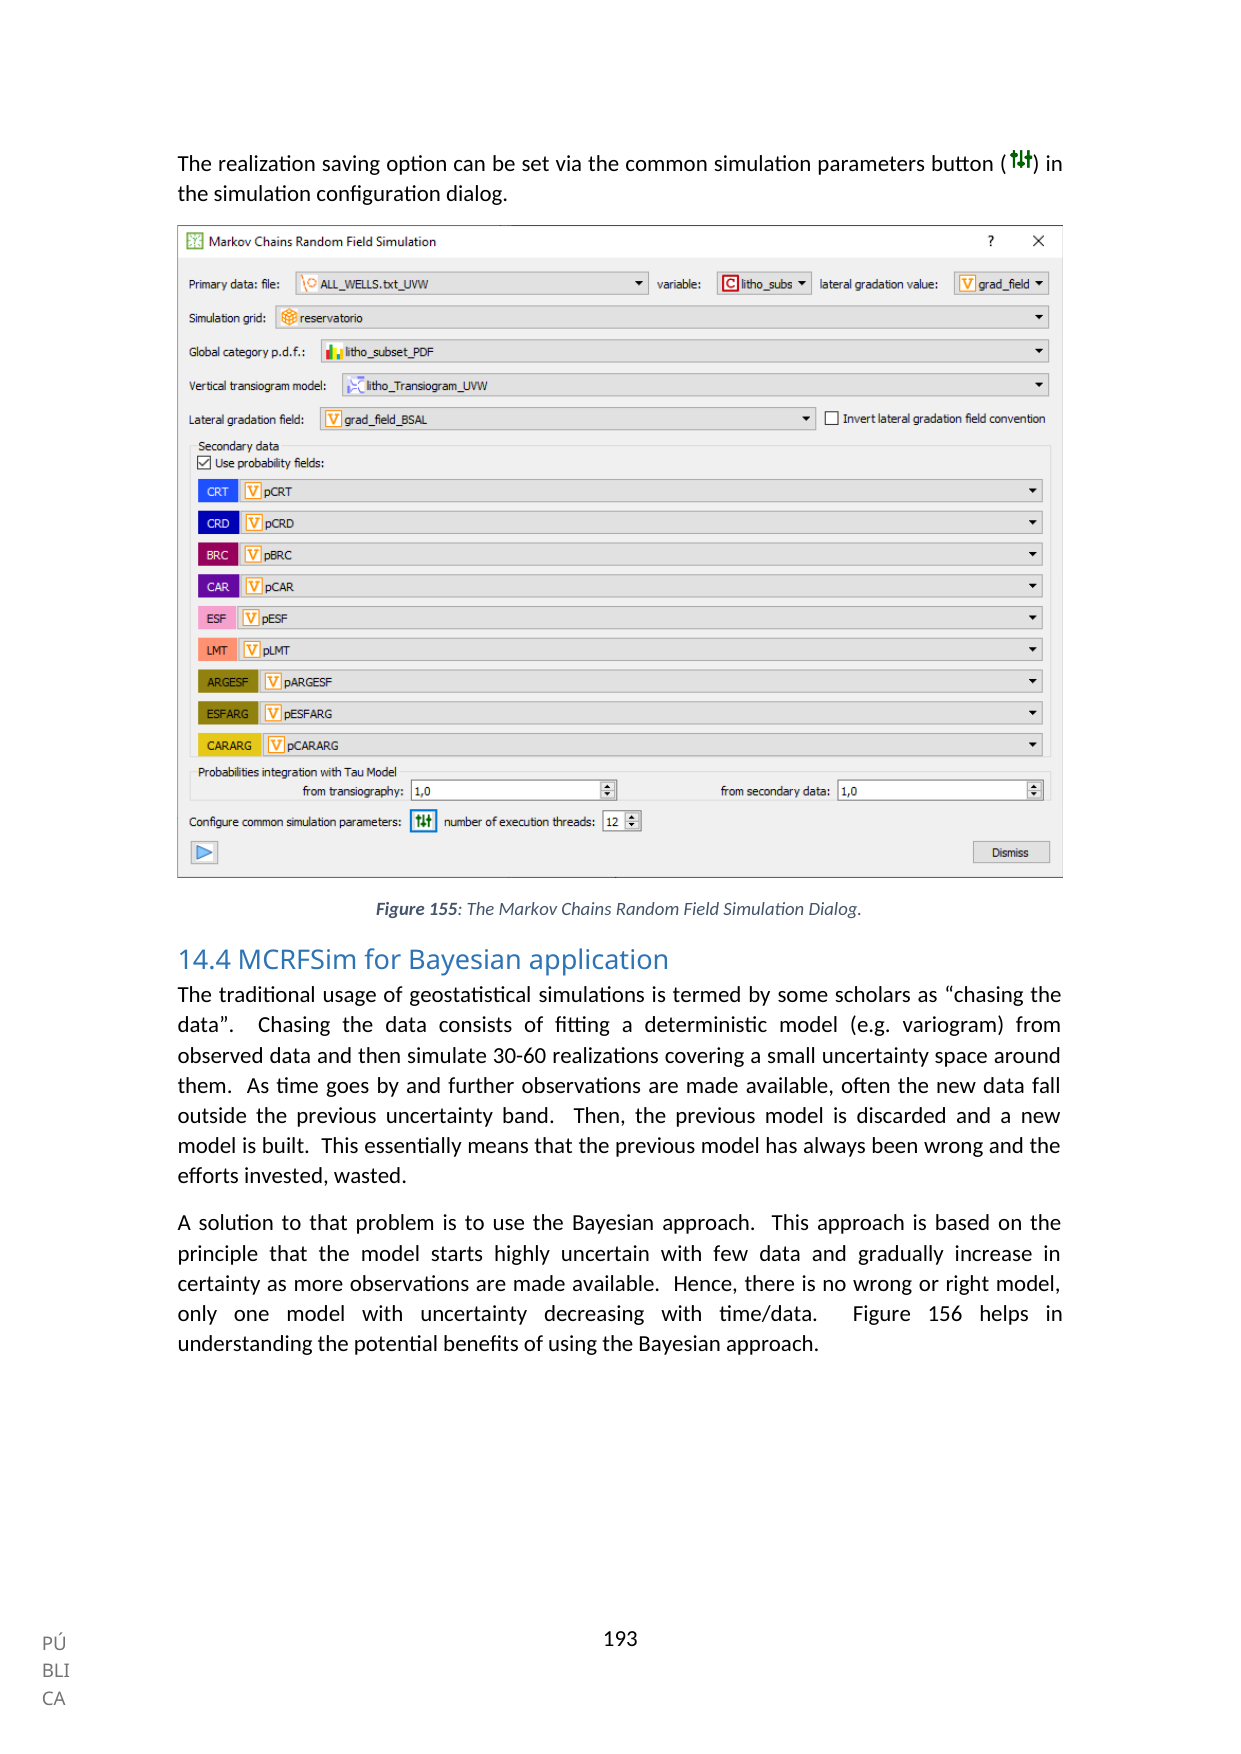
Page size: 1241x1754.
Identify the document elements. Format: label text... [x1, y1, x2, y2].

picture [177, 225, 1063, 878]
text Figure 155: The Markov Chains Random Field Simulation Dialog. [177, 897, 1063, 920]
subtitle MCRFSim for Bayesian application [177, 941, 1063, 977]
text The traditional usage of geostatistical simulations is termed by some scholars as “chasing the data”. Chasing the data consists of fitting a deterministic model (e.g. variogram) from observed data and then simulate 30-60 realizations covering a small uncertainty space around them. As time goes by and further observations are made available, often the new data fall outside the previous uncertainty band. Then, the previous model is discarded and a new model is built. This essentially means that the previous model has always been wrong and the efforts invested, wasted. [177, 980, 1063, 1190]
text A solution to that problem is to use the Bayesian approach. This approach is based on the principle that the model starts highly uncertain with few data and gradually increase in certainty as more observations are made available. Hence, there is no wrong or right model, only one model with uncertainty decreasing with time/data. Figure 153 helps in understanding the potential benefits of using the Bayesian approach. [177, 1208, 1063, 1357]
picture [1009, 147, 1033, 171]
text The realization saving option can be set via the common simulation parameters button () in the simulation configuration dialog. [177, 148, 1063, 207]
